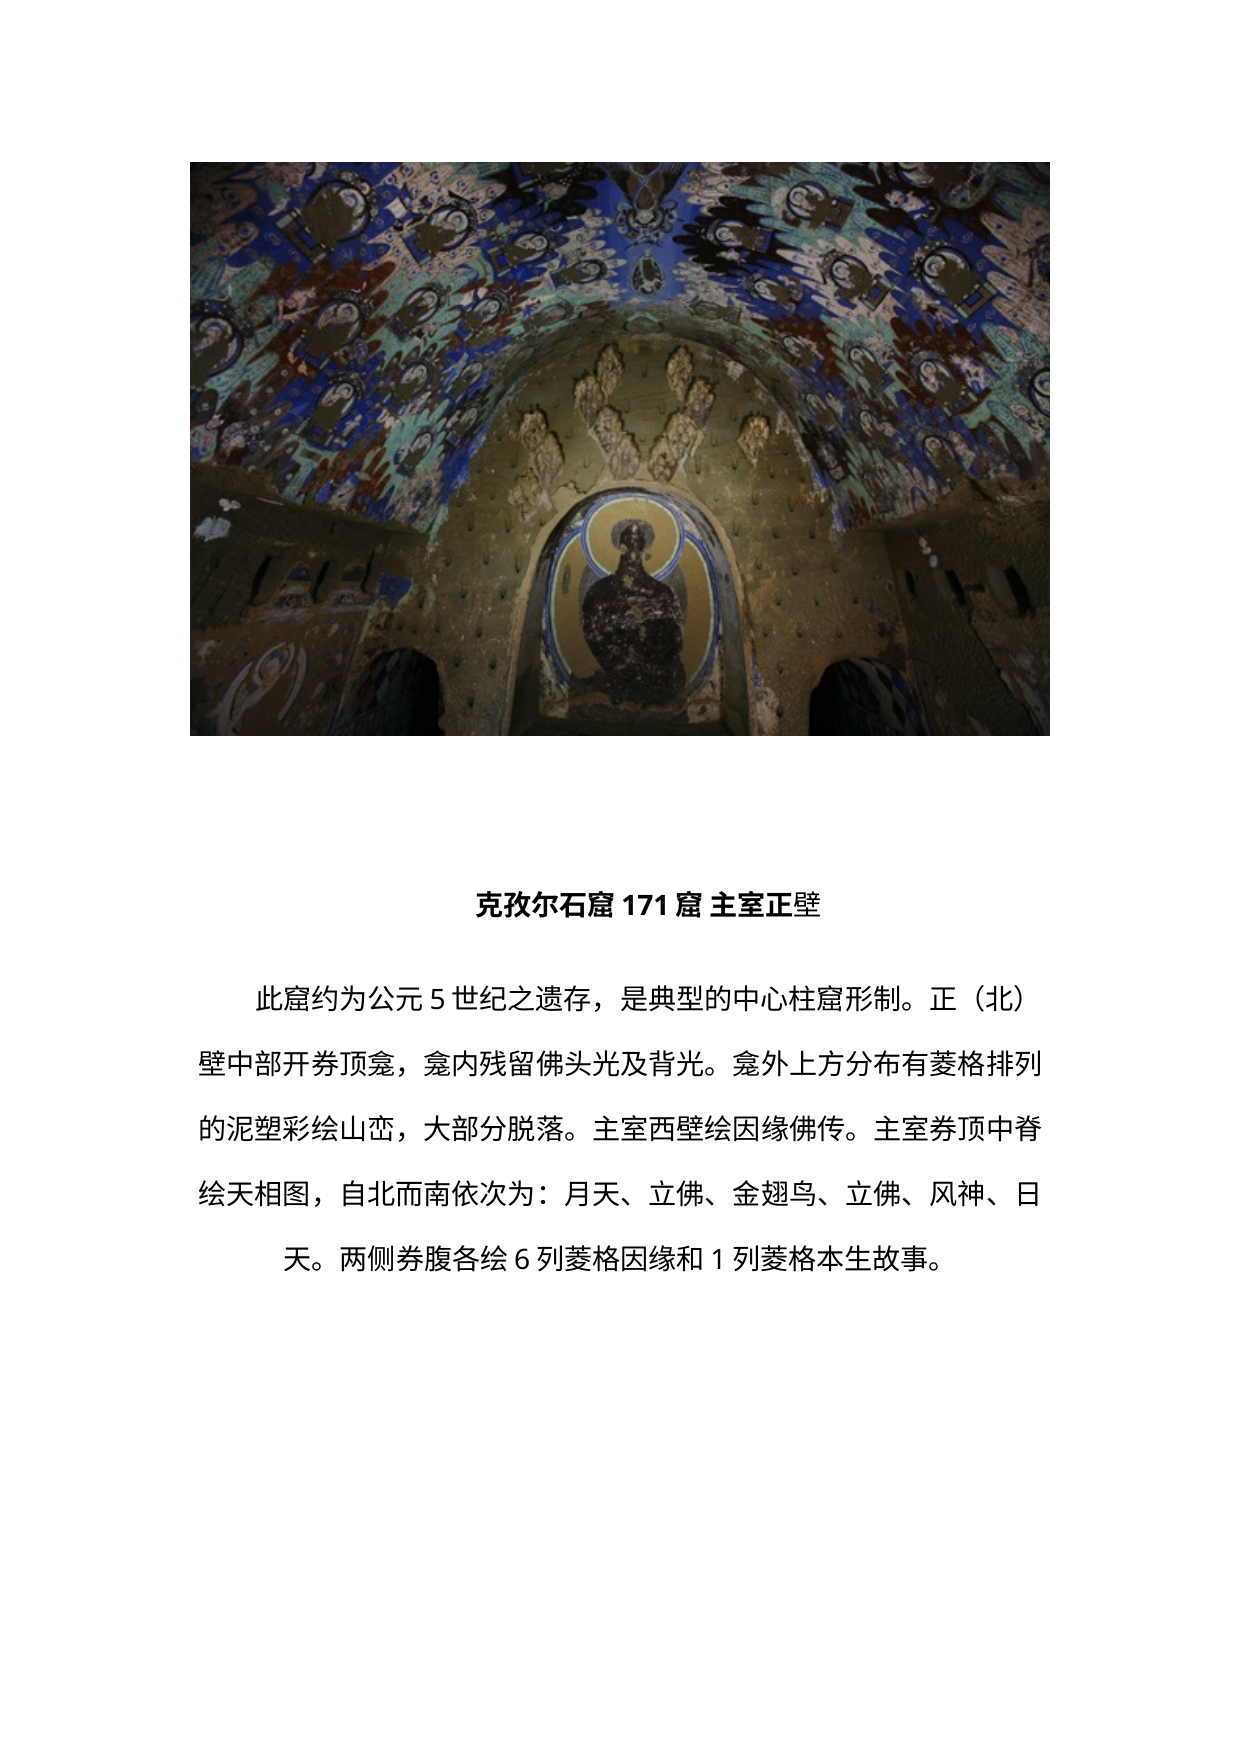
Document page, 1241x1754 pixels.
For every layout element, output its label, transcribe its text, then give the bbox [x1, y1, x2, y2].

text 克孜尔石窟171窟 主室正壁 [187, 870, 1053, 935]
picture [190, 162, 1050, 736]
text 此窟约为公元5世纪之遗存，是典型的中心柱窟形制。正（北）壁中部开券顶龛，龛内残留佛头光及背光。龛外上方分布有菱格排列的泥塑彩绘山峦，大部分脱落。主室西壁绘因缘佛传。主室券顶中脊绘天相图，自北而南依次为：月天、立佛、金翅鸟、立佛、风神、日天。两侧券腹各绘6列菱格因缘和1列菱格本生故事。 [187, 964, 1053, 1289]
